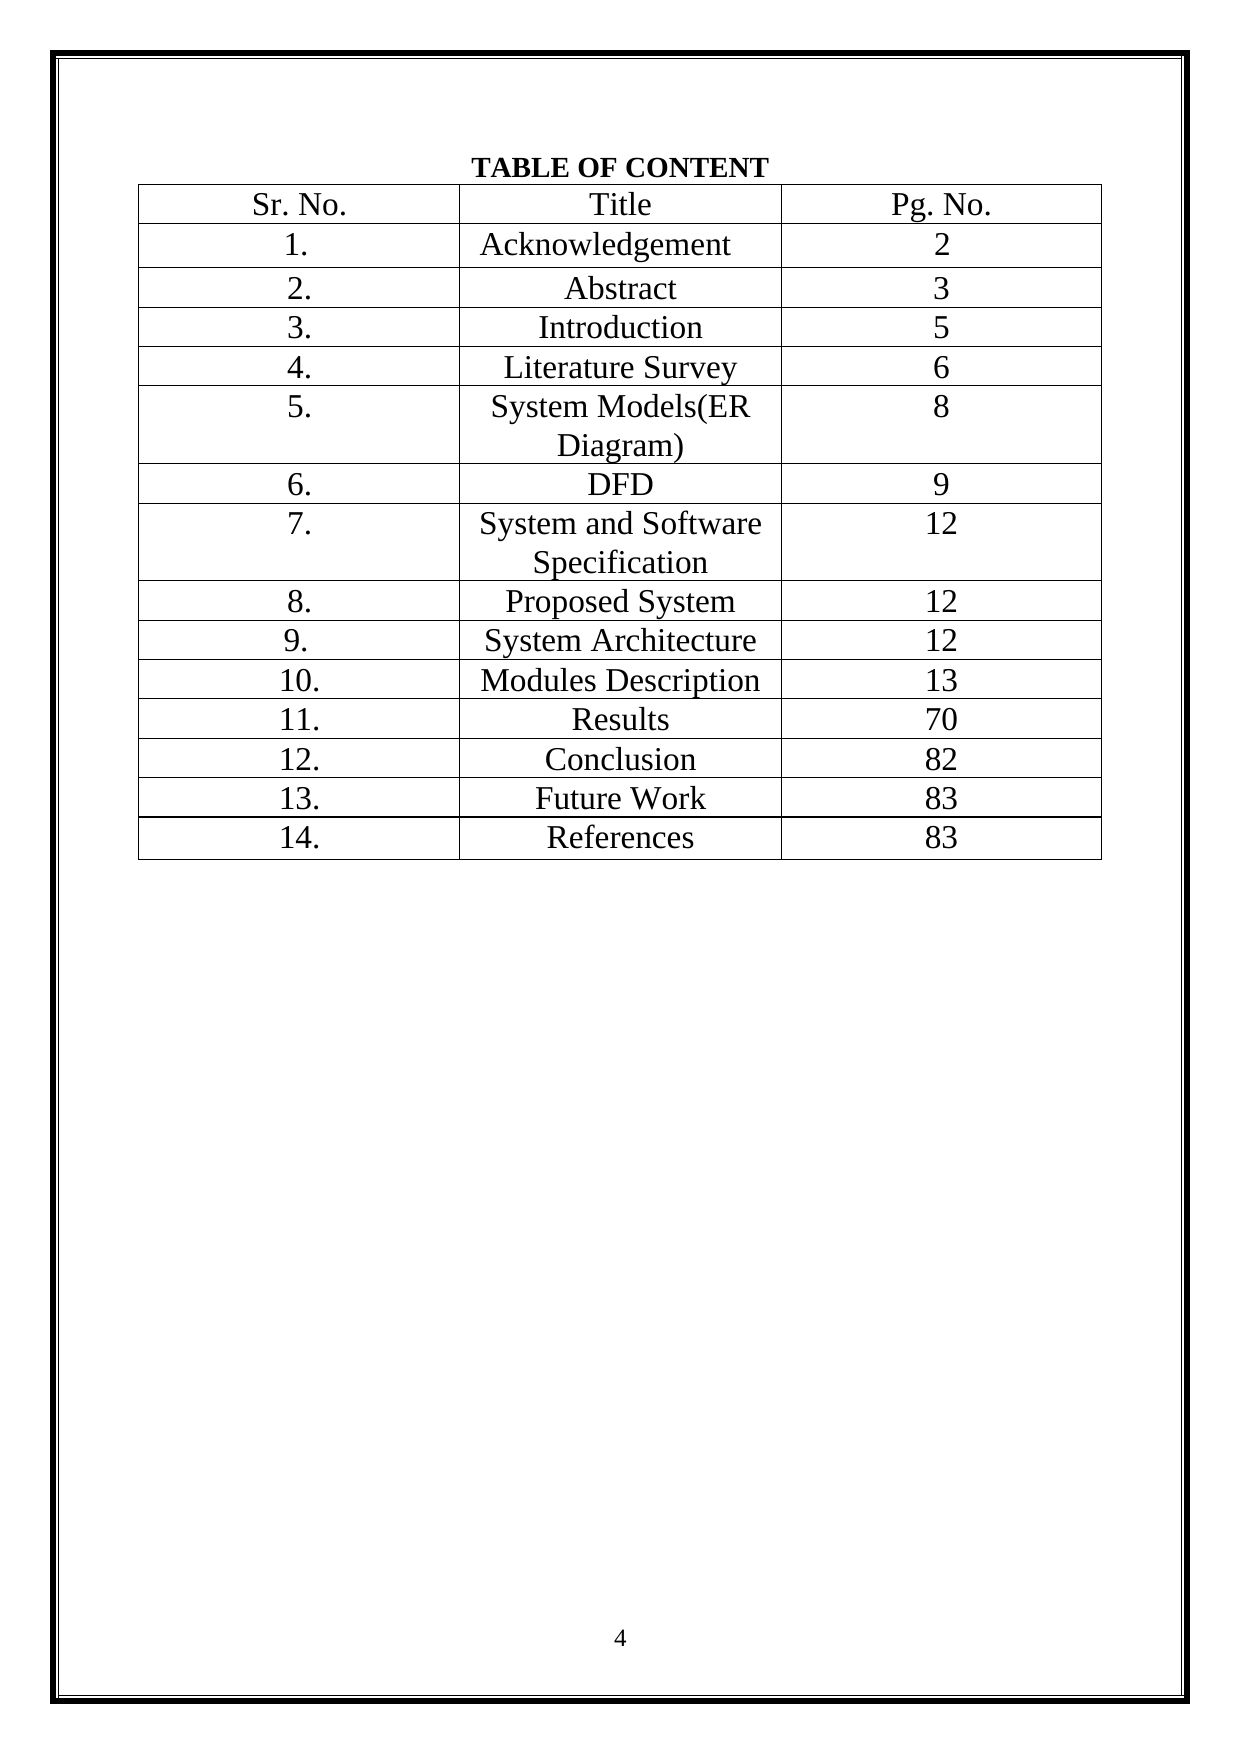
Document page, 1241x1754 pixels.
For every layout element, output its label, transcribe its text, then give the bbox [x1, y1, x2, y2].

table_cell Results [460, 699, 781, 738]
table_cell 6. [139, 464, 459, 502]
table_cell 9 [782, 464, 1101, 502]
table_cell 13. [139, 778, 459, 816]
text TABLE OF CONTENT [150, 150, 1090, 183]
table_cell DFD [460, 464, 781, 502]
table_cell References [460, 818, 781, 859]
table_cell Proposed System [460, 581, 781, 619]
table_cell 11. [139, 699, 459, 738]
table_cell System Architecture [460, 621, 781, 659]
table_cell 3. [139, 308, 459, 346]
table_cell Literature Survey [460, 347, 781, 385]
table_cell Abstract [460, 268, 781, 307]
table_cell 10. [139, 660, 459, 698]
table_cell 3 [782, 268, 1101, 307]
table_cell 83 [782, 778, 1101, 816]
table_cell 6 [782, 347, 1101, 385]
table_cell Introduction [460, 308, 781, 346]
table_cell 8 [782, 386, 1101, 463]
table_cell 2 [782, 224, 1101, 267]
table_cell 12. [139, 739, 459, 777]
table_cell Acknowledgement [460, 224, 781, 267]
table_cell 5 [782, 308, 1101, 346]
table_cell 8. [139, 581, 459, 619]
table_cell 13 [782, 660, 1101, 698]
table_cell 14. [139, 818, 459, 859]
table_cell 70 [782, 699, 1101, 738]
table_cell 82 [782, 739, 1101, 777]
table_cell 7. [139, 504, 459, 580]
table_cell 83 [782, 818, 1101, 859]
table_cell 12 [782, 504, 1101, 580]
table_cell System and Software Specification [460, 504, 781, 580]
table_header Title [460, 185, 781, 223]
table_cell 12 [782, 621, 1101, 659]
table_cell Modules Description [460, 660, 781, 698]
table_cell 5. [139, 386, 459, 463]
table_cell System Models(ER Diagram) [460, 386, 781, 463]
table_header Sr. No. [139, 185, 459, 223]
table_cell Future Work [460, 778, 781, 816]
table_cell 4. [139, 347, 459, 385]
table_cell Conclusion [460, 739, 781, 777]
table_header Pg. No. [782, 185, 1101, 223]
table_cell 1. [139, 224, 459, 267]
table_cell 12 [782, 581, 1101, 619]
table_cell 9. [139, 621, 459, 659]
table_cell 2. [139, 268, 459, 307]
